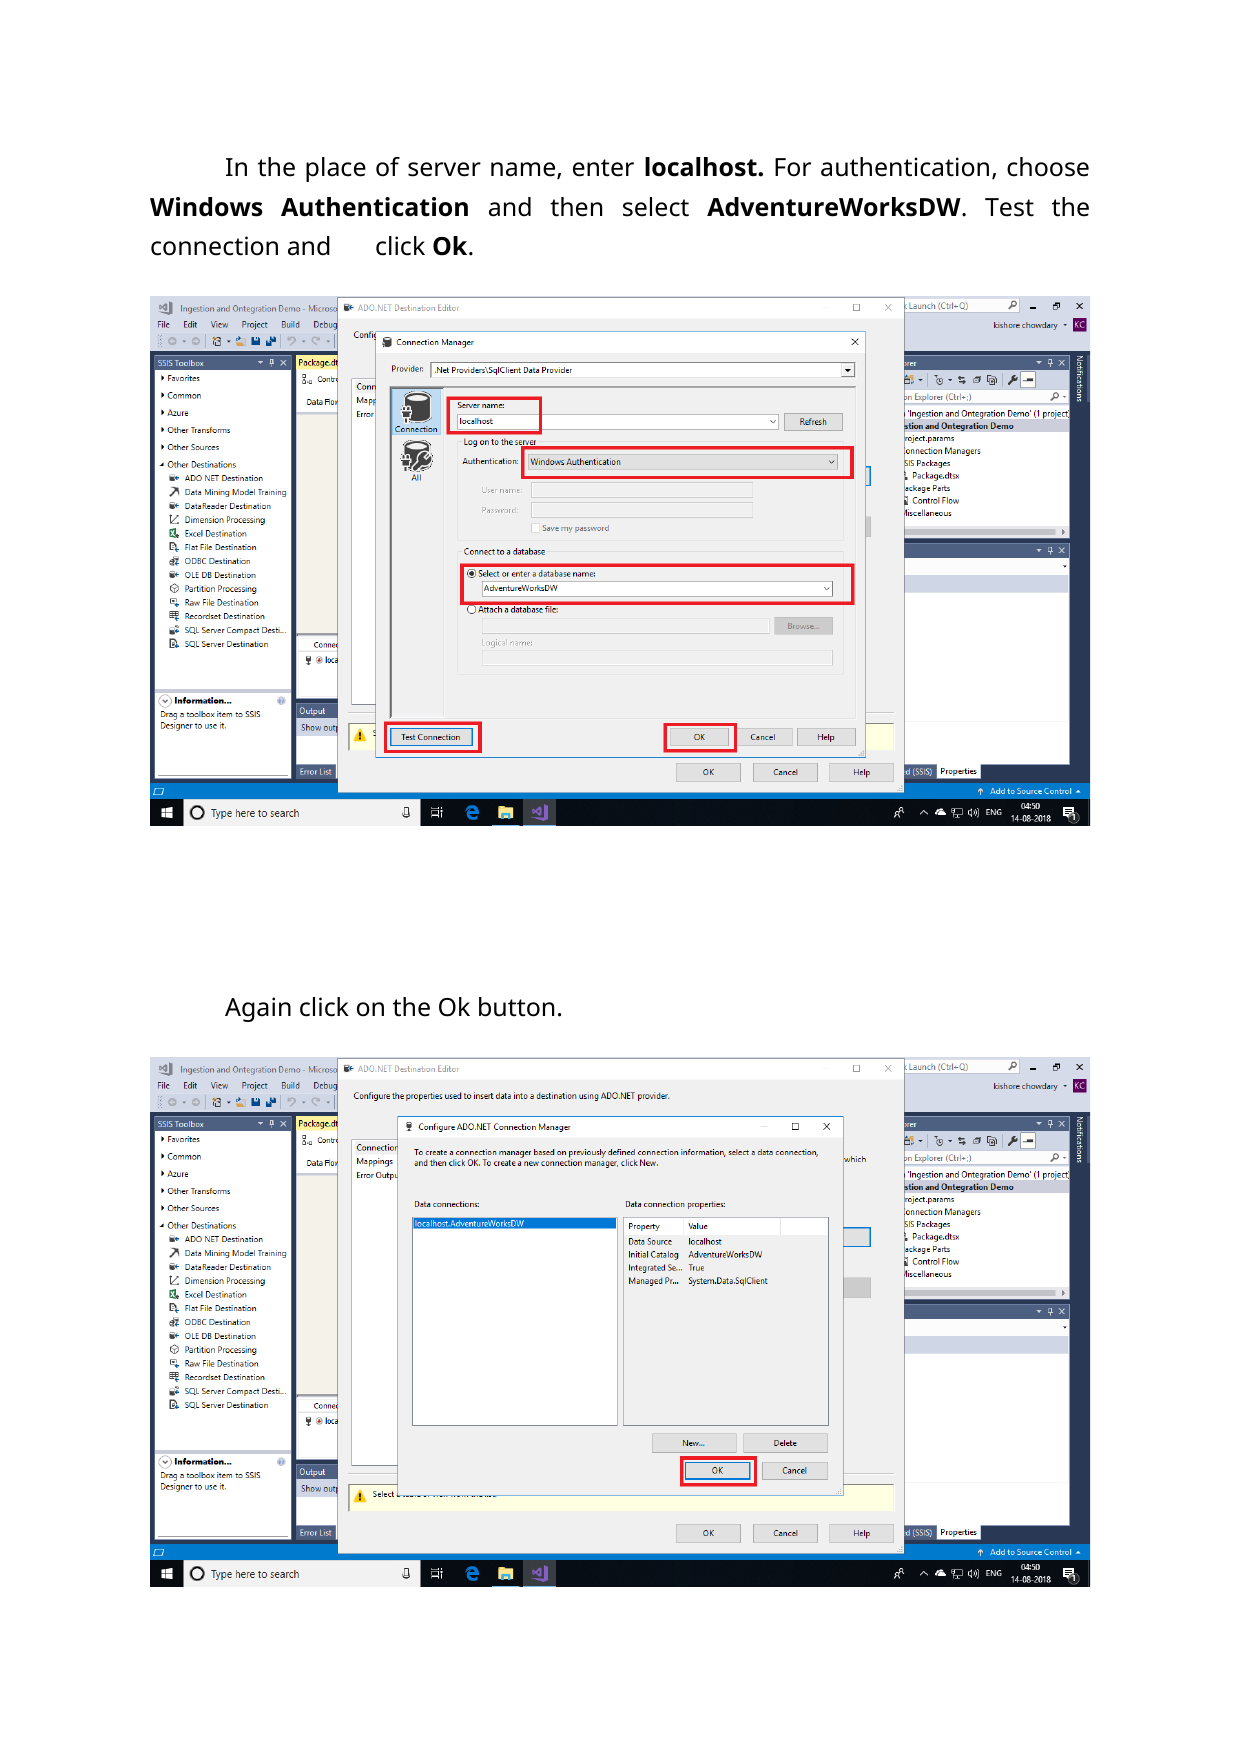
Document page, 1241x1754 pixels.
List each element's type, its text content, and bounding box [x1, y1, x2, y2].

text Again click on the Ok button. [150, 989, 1090, 1023]
text In the place of server name, enter localhost. For authentication, choose Windows Authentication and then select AdventureWorksDW. Test the connection and click Ok. [150, 150, 1090, 262]
picture [150, 1057, 1091, 1587]
picture [150, 296, 1091, 826]
